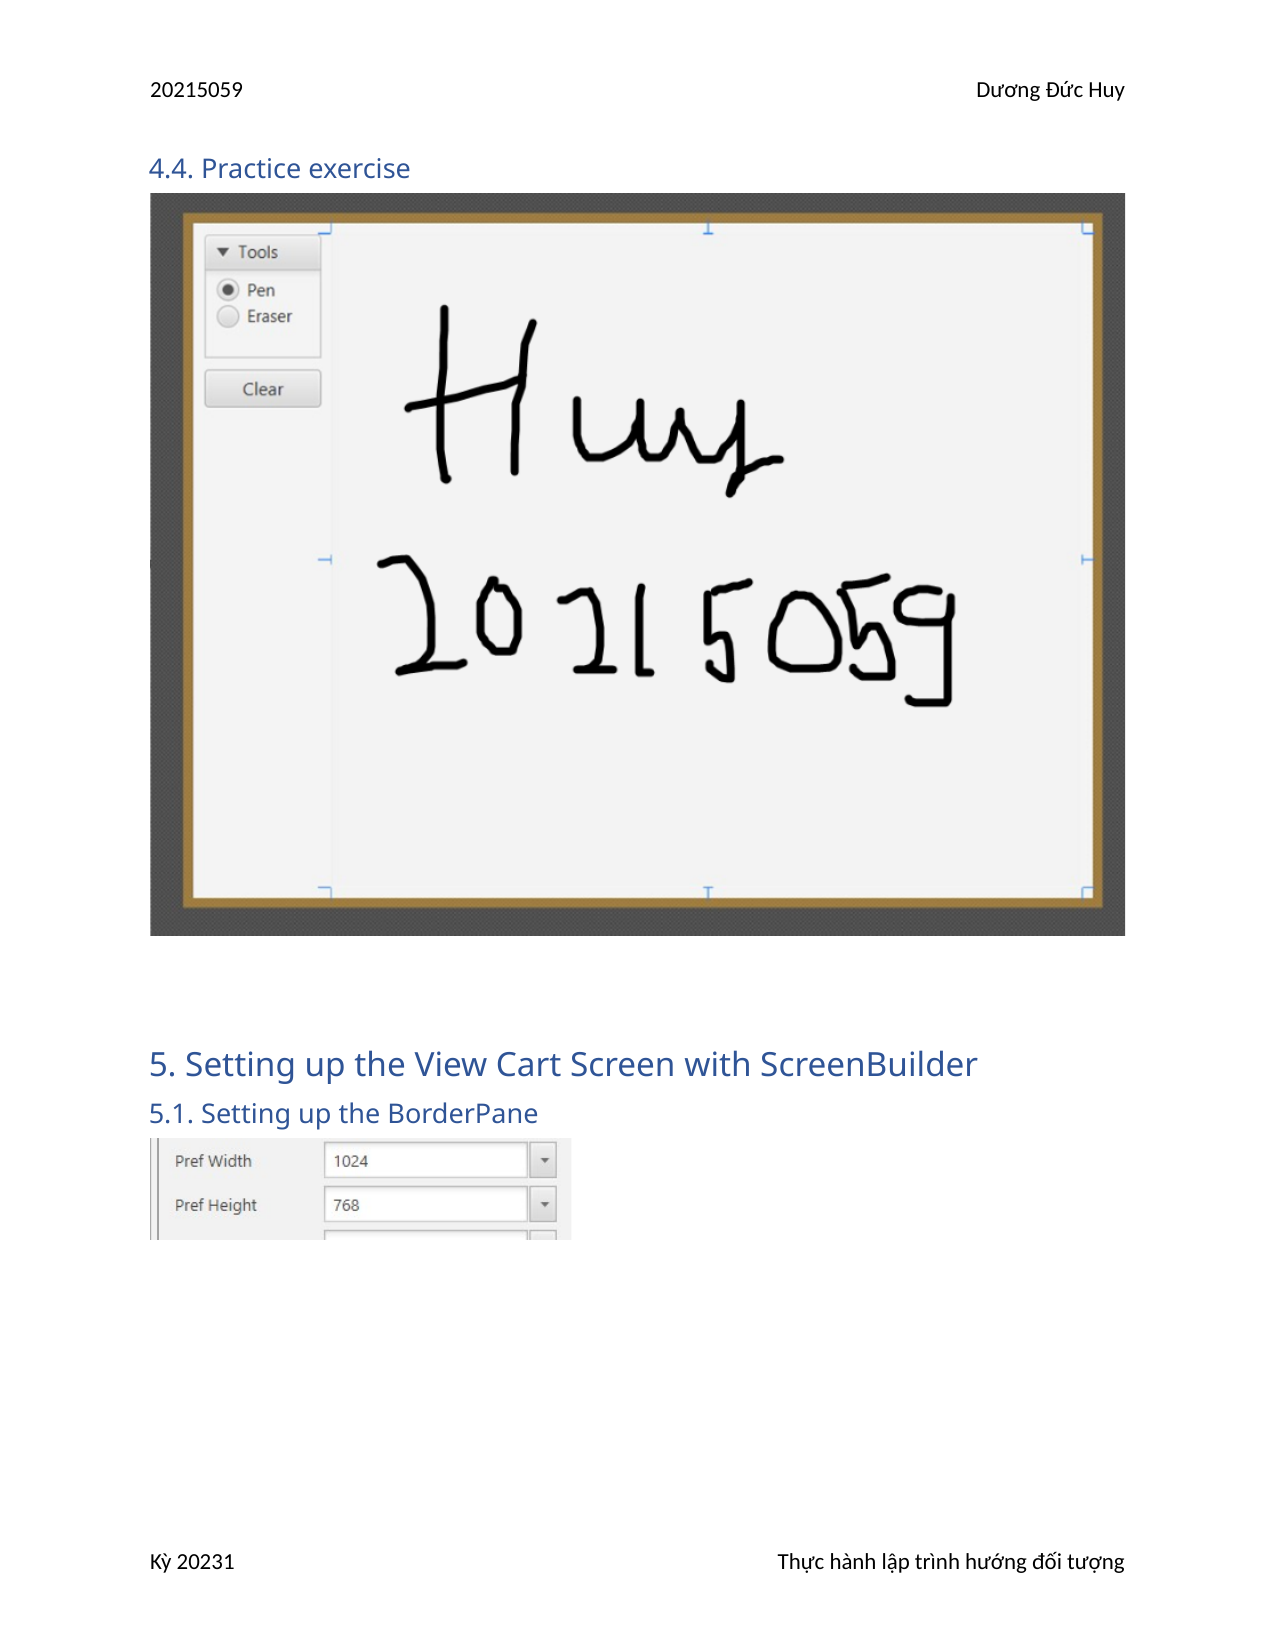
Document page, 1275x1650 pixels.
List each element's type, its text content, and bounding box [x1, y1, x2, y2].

subtitle 5.1. Setting up the BorderPane [148, 1094, 969, 1131]
subtitle 5. Setting up the View Cart Screen with ScreenBuilder [148, 1041, 1125, 1086]
picture [150, 193, 1125, 936]
picture [150, 1138, 572, 1240]
subtitle 4.4. Practice exercise [148, 150, 969, 187]
